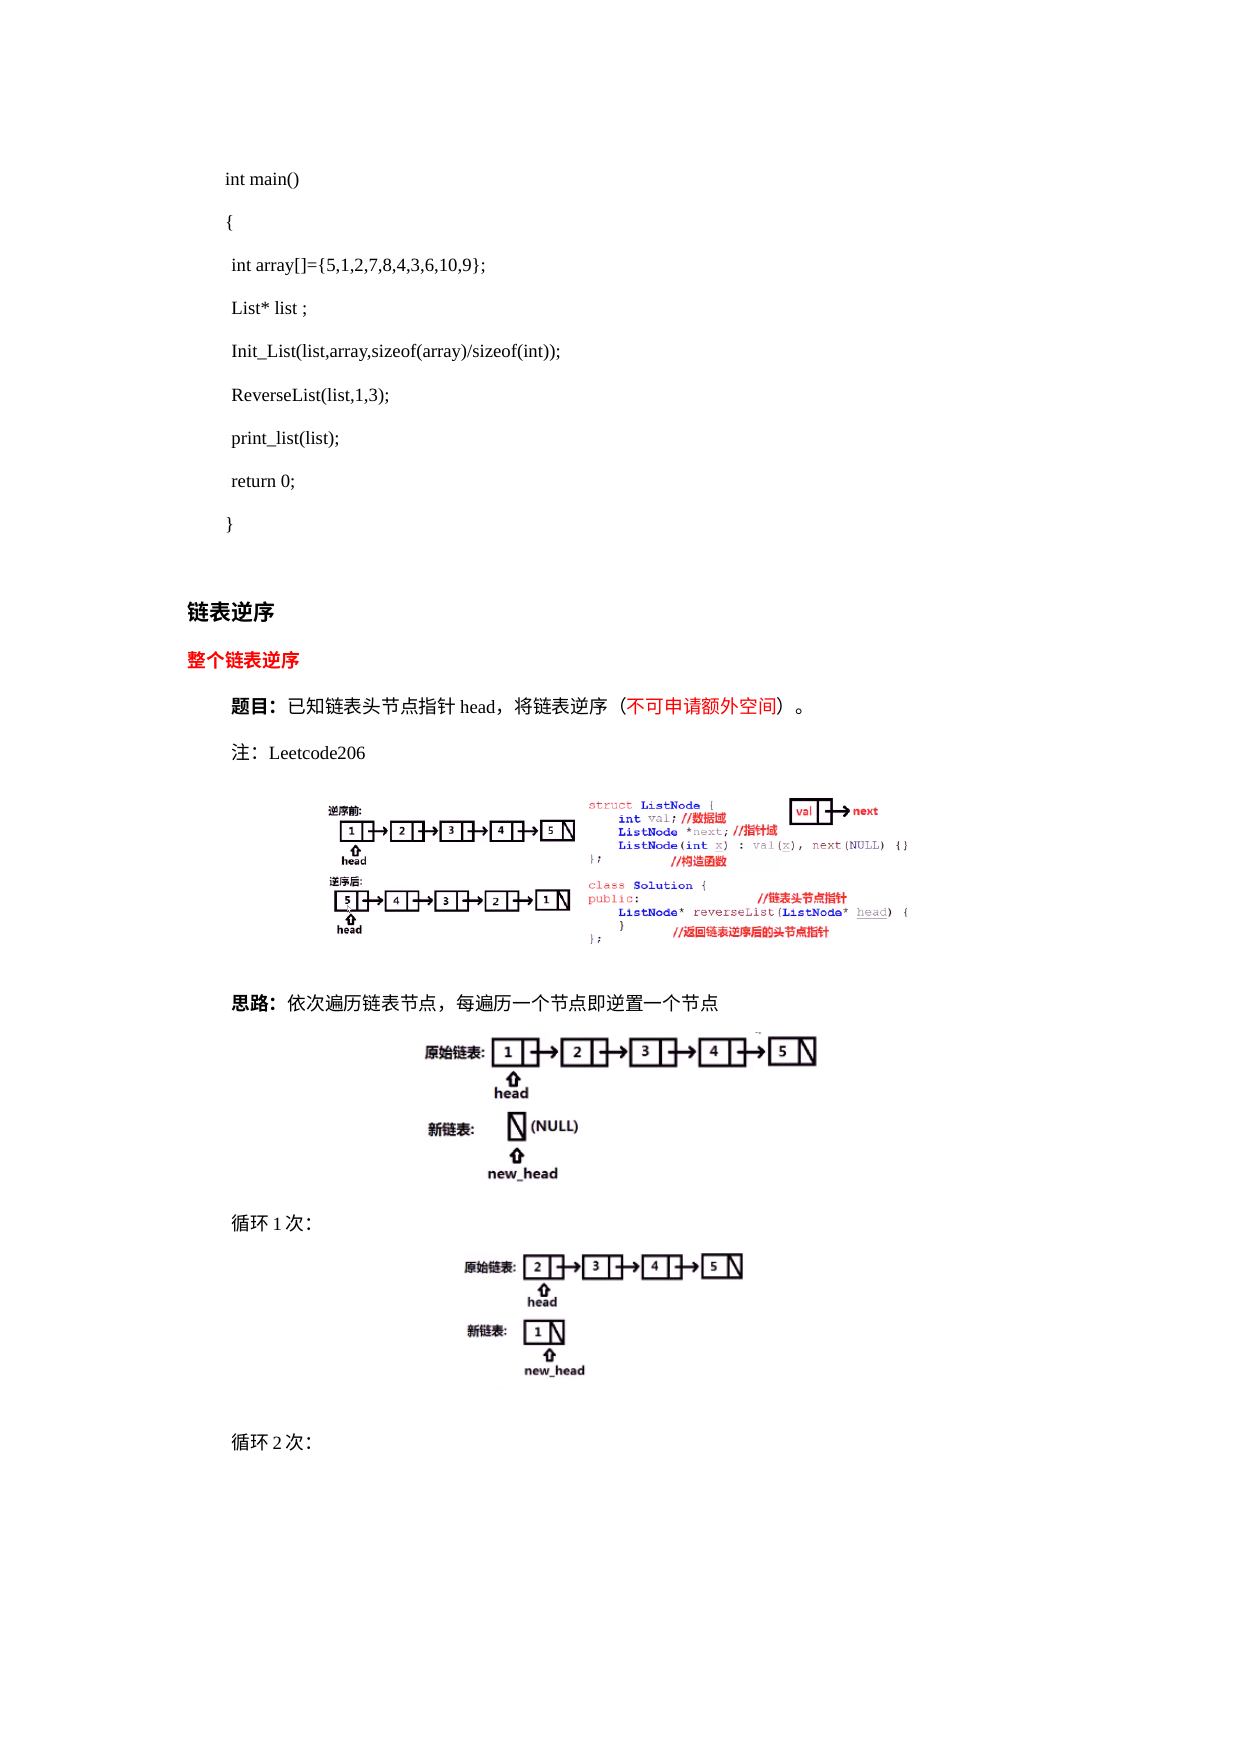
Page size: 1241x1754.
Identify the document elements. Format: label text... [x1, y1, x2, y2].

text 题目：已知链表头节点指针head，将链表逆序（不可申请额外空间）。 [187, 689, 1053, 721]
text print_list(list); [225, 421, 1053, 454]
text 循环1次： [187, 1206, 1053, 1238]
text int array[]={5,1,2,7,8,4,3,6,10,9}; [225, 248, 1053, 281]
text Init_List(list,array,sizeof(array)/sizeof(int)); [225, 335, 1053, 367]
text { [225, 205, 1053, 238]
text 循环2次： [187, 1425, 1053, 1457]
subtitle 整个链表逆序 [187, 643, 1053, 675]
picture [323, 780, 917, 960]
text ReverseList(list,1,3); [225, 378, 1053, 411]
picture [456, 1251, 784, 1390]
text } [225, 508, 1053, 540]
text return 0; [225, 464, 1053, 497]
text List* list ; [225, 292, 1053, 324]
text int main() [225, 162, 1053, 194]
subtitle 链表逆序 [187, 594, 1053, 627]
picture [414, 1032, 826, 1192]
text 思路：依次遍历链表节点，每遍历一个节点即逆置一个节点 [187, 986, 1053, 1019]
text 注：Leetcode206 [187, 735, 1053, 767]
